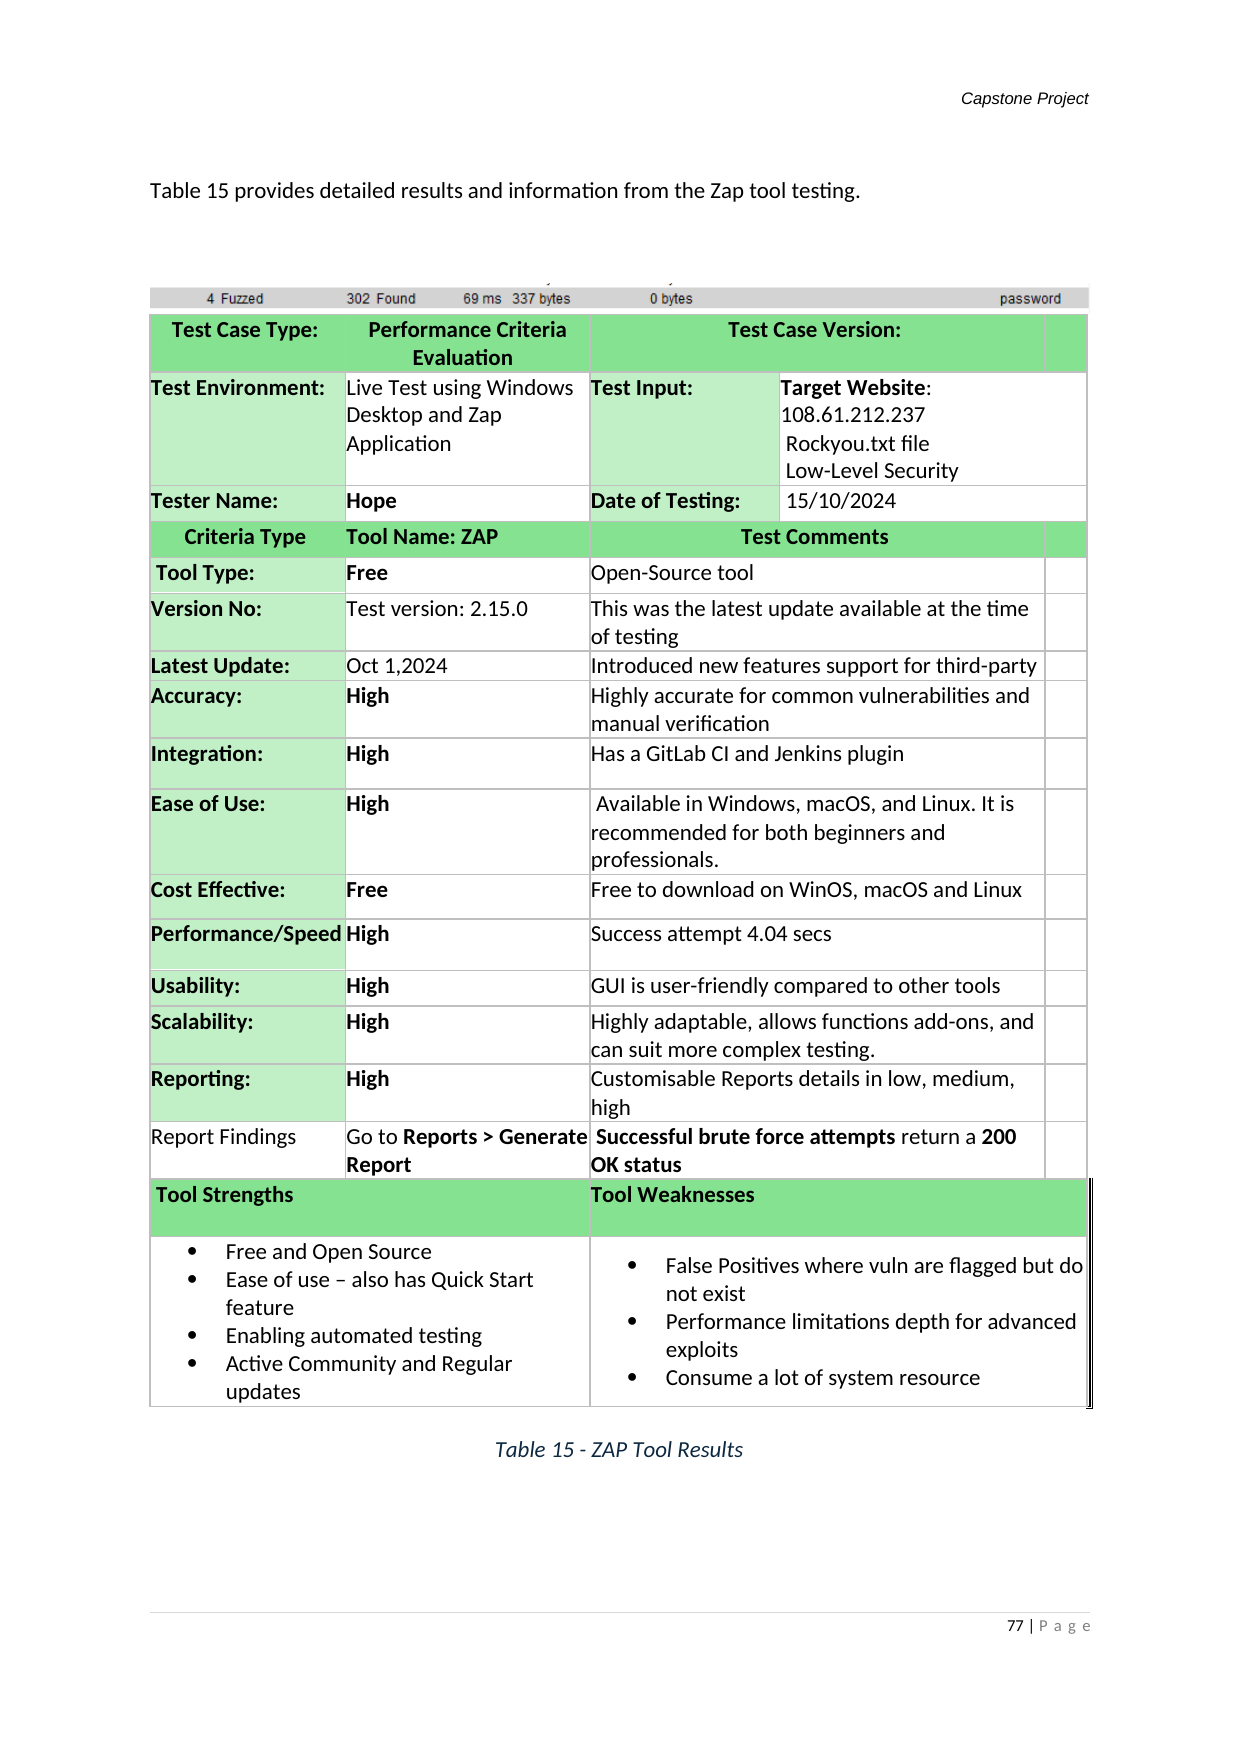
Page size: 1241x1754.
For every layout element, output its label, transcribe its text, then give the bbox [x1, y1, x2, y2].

table_cell Introduced new features support for third-party [591, 652, 1044, 680]
table_cell Tester Name: [151, 486, 345, 521]
table_cell This was the latest update available at the time of testing [591, 594, 1044, 650]
table_cell Free to download on WinOS, macOS and Linux [591, 875, 1044, 918]
table_cell Performance/Speed [151, 920, 345, 969]
table_cell High [346, 920, 589, 969]
table_cell [1046, 1007, 1086, 1063]
table_cell Report Findings [151, 1122, 345, 1178]
table_cell [1046, 681, 1086, 737]
table_cell Scalability: [151, 1007, 345, 1063]
table_cell High [346, 1007, 589, 1063]
table_cell [1046, 920, 1086, 969]
table_cell Open-Source tool [591, 558, 1044, 592]
table_cell High [346, 790, 589, 874]
table_cell Target Website: 108.61.212.237 Rockyou.txt file Low-Level Security [780, 373, 1086, 485]
table_cell Tool Weaknesses [591, 1180, 1086, 1236]
table_cell High [346, 971, 589, 1005]
table_cell Cost Effective: [151, 875, 345, 918]
table_cell Live Test using Windows Desktop and Zap Application [346, 373, 589, 485]
table_header [1046, 315, 1086, 371]
text Table 15 provides detailed results and information from the Zap tool testing. [150, 176, 1090, 204]
text Table 15 - ZAP Tool Results [150, 1435, 1090, 1463]
picture [150, 283, 1091, 314]
table_cell [1046, 522, 1086, 557]
table_cell Usability: [151, 971, 345, 1005]
table_cell Ease of Use: [151, 790, 345, 874]
table_cell Version No: [151, 594, 345, 650]
table_cell Oct 1,2024 [346, 652, 589, 680]
table_cell High [346, 681, 589, 737]
table_cell [1046, 558, 1086, 592]
table_cell Tool Type: [151, 558, 345, 592]
table_cell Integration: [151, 739, 345, 788]
table_cell Tool Strengths [151, 1180, 589, 1236]
table_cell High [346, 739, 589, 788]
table_cell Successful brute force attempts return a 200 OK status [591, 1122, 1044, 1178]
table_cell Free and Open Source Ease of use – also has Quick Start feature Enabling automated testing Active Community and Regular updates [151, 1237, 589, 1406]
table_cell Date of Testing: [591, 486, 779, 521]
table_cell [1046, 790, 1086, 874]
table_cell Highly accurate for common vulnerabilities and manual verification [591, 681, 1044, 737]
table_cell Test Input: [591, 373, 779, 485]
table_cell Free [346, 558, 589, 592]
table_cell High [346, 1065, 589, 1121]
table_cell Tool Name: ZAP [346, 522, 589, 557]
table_cell Reporting: [151, 1065, 345, 1121]
table_cell Criteria Type [151, 522, 345, 557]
table_cell Hope [346, 486, 589, 521]
table_cell [1046, 594, 1086, 650]
table_cell Test version: 2.15.0 [346, 594, 589, 650]
table_cell Latest Update: [151, 652, 345, 680]
table_cell Highly adaptable, allows functions add-ons, and can suit more complex testing. [591, 1007, 1044, 1063]
table_cell [1046, 971, 1086, 1005]
table_cell 15/10/2024 [780, 486, 1086, 521]
table_header Test Case Version: [591, 315, 1044, 371]
table_cell Has a GitLab CI and Jenkins plugin [591, 739, 1044, 788]
table_cell False Positives where vuln are flagged but do not exist Performance limitations depth for advanced exploits Consume a lot of system resource [591, 1237, 1086, 1406]
table_cell Test Comments [591, 522, 1044, 557]
table_cell [1046, 875, 1086, 918]
table_cell Test Environment: [151, 373, 345, 485]
table_header Test Case Type: [151, 315, 345, 371]
table_cell [1046, 652, 1086, 680]
table_cell Accuracy: [151, 681, 345, 737]
table_header Performance Criteria Evaluation [346, 315, 589, 371]
table_cell [1046, 739, 1086, 788]
table_cell GUI is user-friendly compared to other tools [591, 971, 1044, 1005]
table_cell Customisable Reports details in low, medium, high [591, 1065, 1044, 1121]
table_cell [1046, 1122, 1086, 1178]
table_cell Success attempt 4.04 secs [591, 920, 1044, 969]
table_cell Go to Reports > Generate Report [346, 1122, 589, 1178]
table_cell Available in Windows, macOS, and Linux. It is recommended for both beginners and professionals. [591, 790, 1044, 874]
table_cell Free [346, 875, 589, 918]
table_cell [1046, 1065, 1086, 1121]
